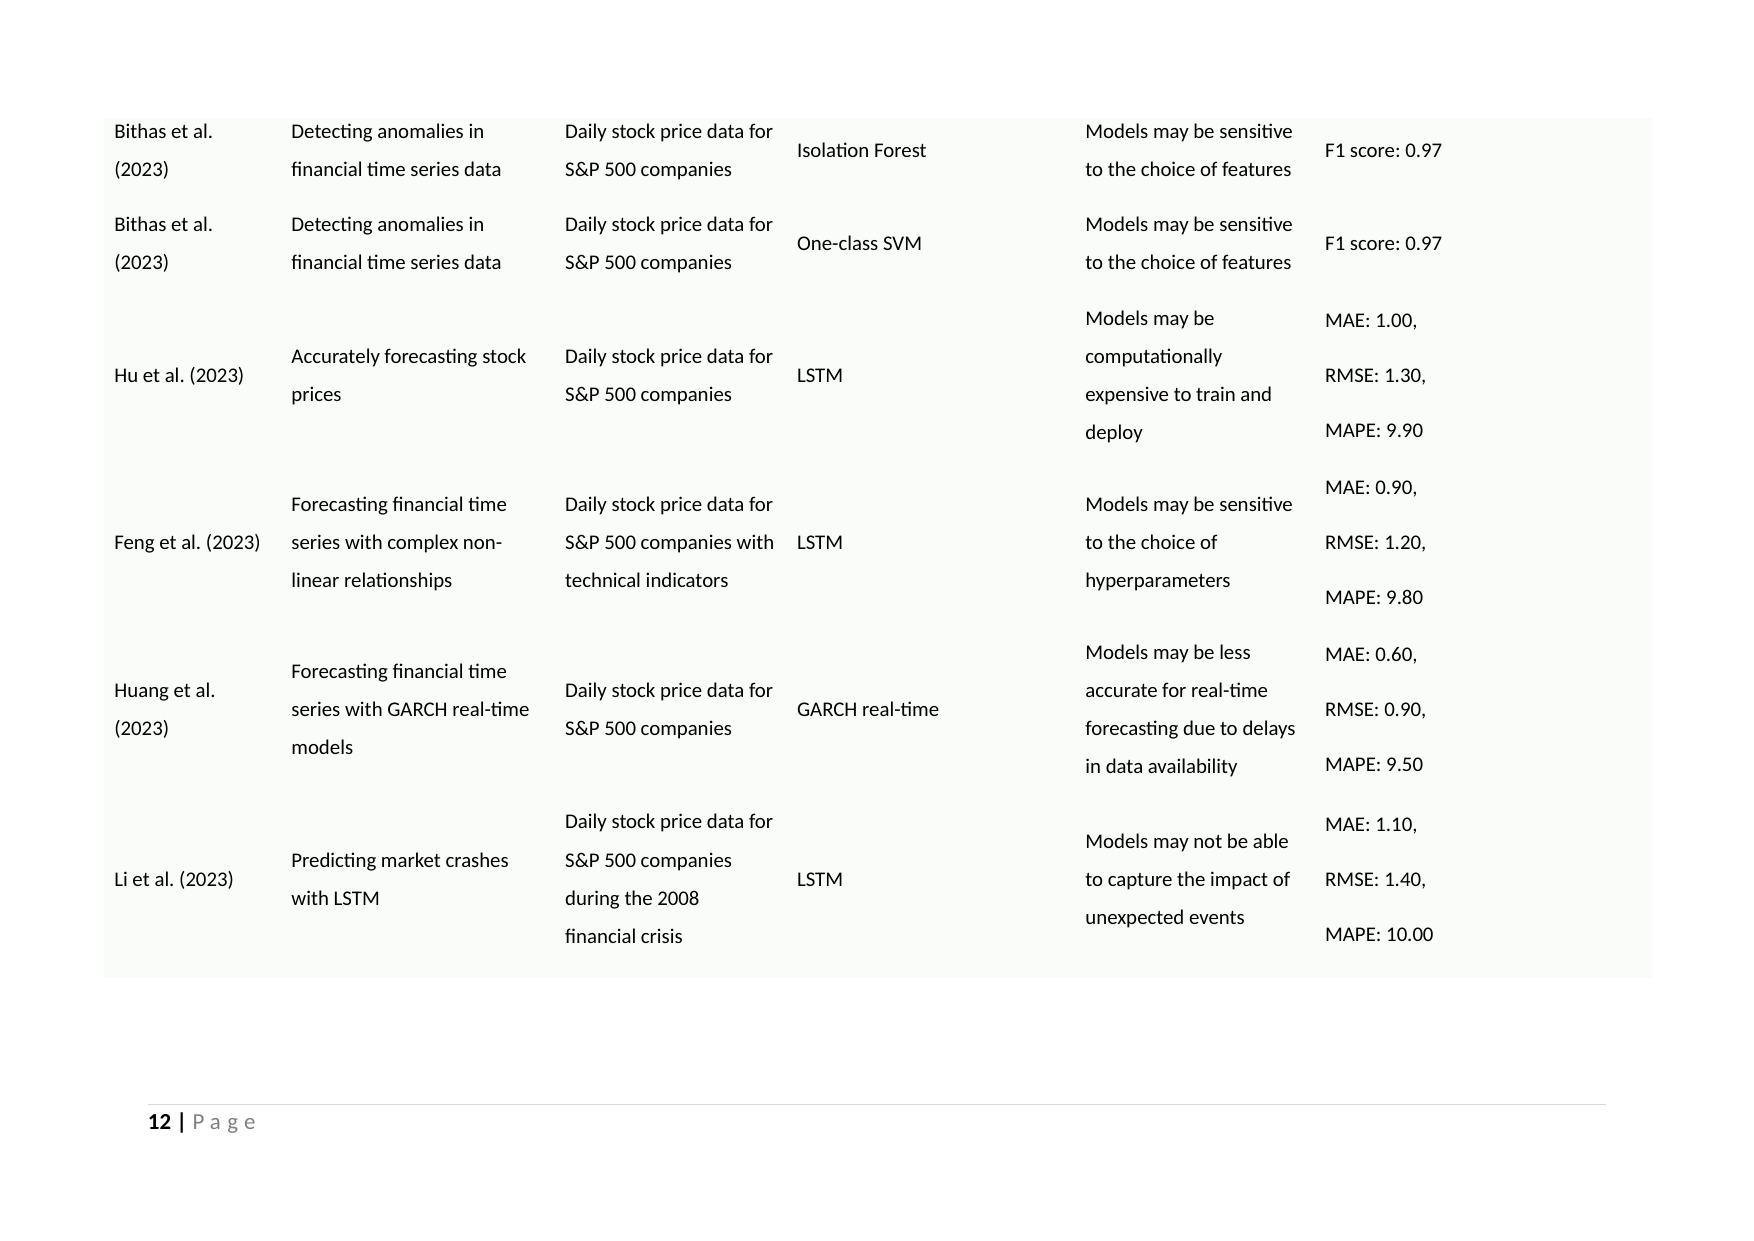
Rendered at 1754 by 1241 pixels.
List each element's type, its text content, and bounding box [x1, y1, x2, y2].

table_cell Models may be computationally expensive to train and deploy [1074, 305, 1314, 474]
table_cell F1 score: 0.97 [1314, 118, 1653, 211]
table_cell Daily stock price data for S&P 500 companies with technical indicators [554, 474, 786, 639]
table_cell GARCH real-time [786, 639, 1074, 809]
table_cell Models may not be able to capture the impact of unexpected events [1074, 809, 1314, 978]
table_cell Detecting anomalies in financial time series data [280, 211, 554, 305]
table_cell Daily stock price data for S&P 500 companies during the 2008 financial crisis [554, 809, 786, 978]
table_cell Forecasting financial time series with complex non-linear relationships [280, 474, 554, 639]
table_cell Daily stock price data for S&P 500 companies [554, 639, 786, 809]
table_cell Bithas et al. (2023) [103, 118, 280, 211]
table_cell LSTM [786, 809, 1074, 978]
table_cell Predicting market crashes with LSTM [280, 809, 554, 978]
table_cell Isolation Forest [786, 118, 1074, 211]
table_cell Models may be sensitive to the choice of features [1074, 211, 1314, 305]
table_cell Detecting anomalies in financial time series data [280, 118, 554, 211]
table_cell Forecasting financial time series with GARCH real-time models [280, 639, 554, 809]
table_cell MAE: 0.90, RMSE: 1.20, MAPE: 9.80 [1314, 474, 1653, 639]
table_cell Models may be sensitive to the choice of hyperparameters [1074, 474, 1314, 639]
table_cell MAE: 1.10, RMSE: 1.40, MAPE: 10.00 [1314, 809, 1653, 978]
table_cell MAE: 0.60, RMSE: 0.90, MAPE: 9.50 [1314, 639, 1653, 809]
table_cell One-class SVM [786, 211, 1074, 305]
table_cell Accurately forecasting stock prices [280, 305, 554, 474]
table_cell Hu et al. (2023) [103, 305, 280, 474]
table_cell Models may be less accurate for real-time forecasting due to delays in data availability [1074, 639, 1314, 809]
table_cell F1 score: 0.97 [1314, 211, 1653, 305]
table_cell LSTM [786, 305, 1074, 474]
table_cell Li et al. (2023) [103, 809, 280, 978]
table_cell Daily stock price data for S&P 500 companies [554, 118, 786, 211]
table_cell Models may be sensitive to the choice of features [1074, 118, 1314, 211]
table_cell Bithas et al. (2023) [103, 211, 280, 305]
table_cell Daily stock price data for S&P 500 companies [554, 211, 786, 305]
table_cell Daily stock price data for S&P 500 companies [554, 305, 786, 474]
table_cell LSTM [786, 474, 1074, 639]
table_cell Feng et al. (2023) [103, 474, 280, 639]
table_cell MAE: 1.00, RMSE: 1.30, MAPE: 9.90 [1314, 305, 1653, 474]
table_cell Huang et al. (2023) [103, 639, 280, 809]
